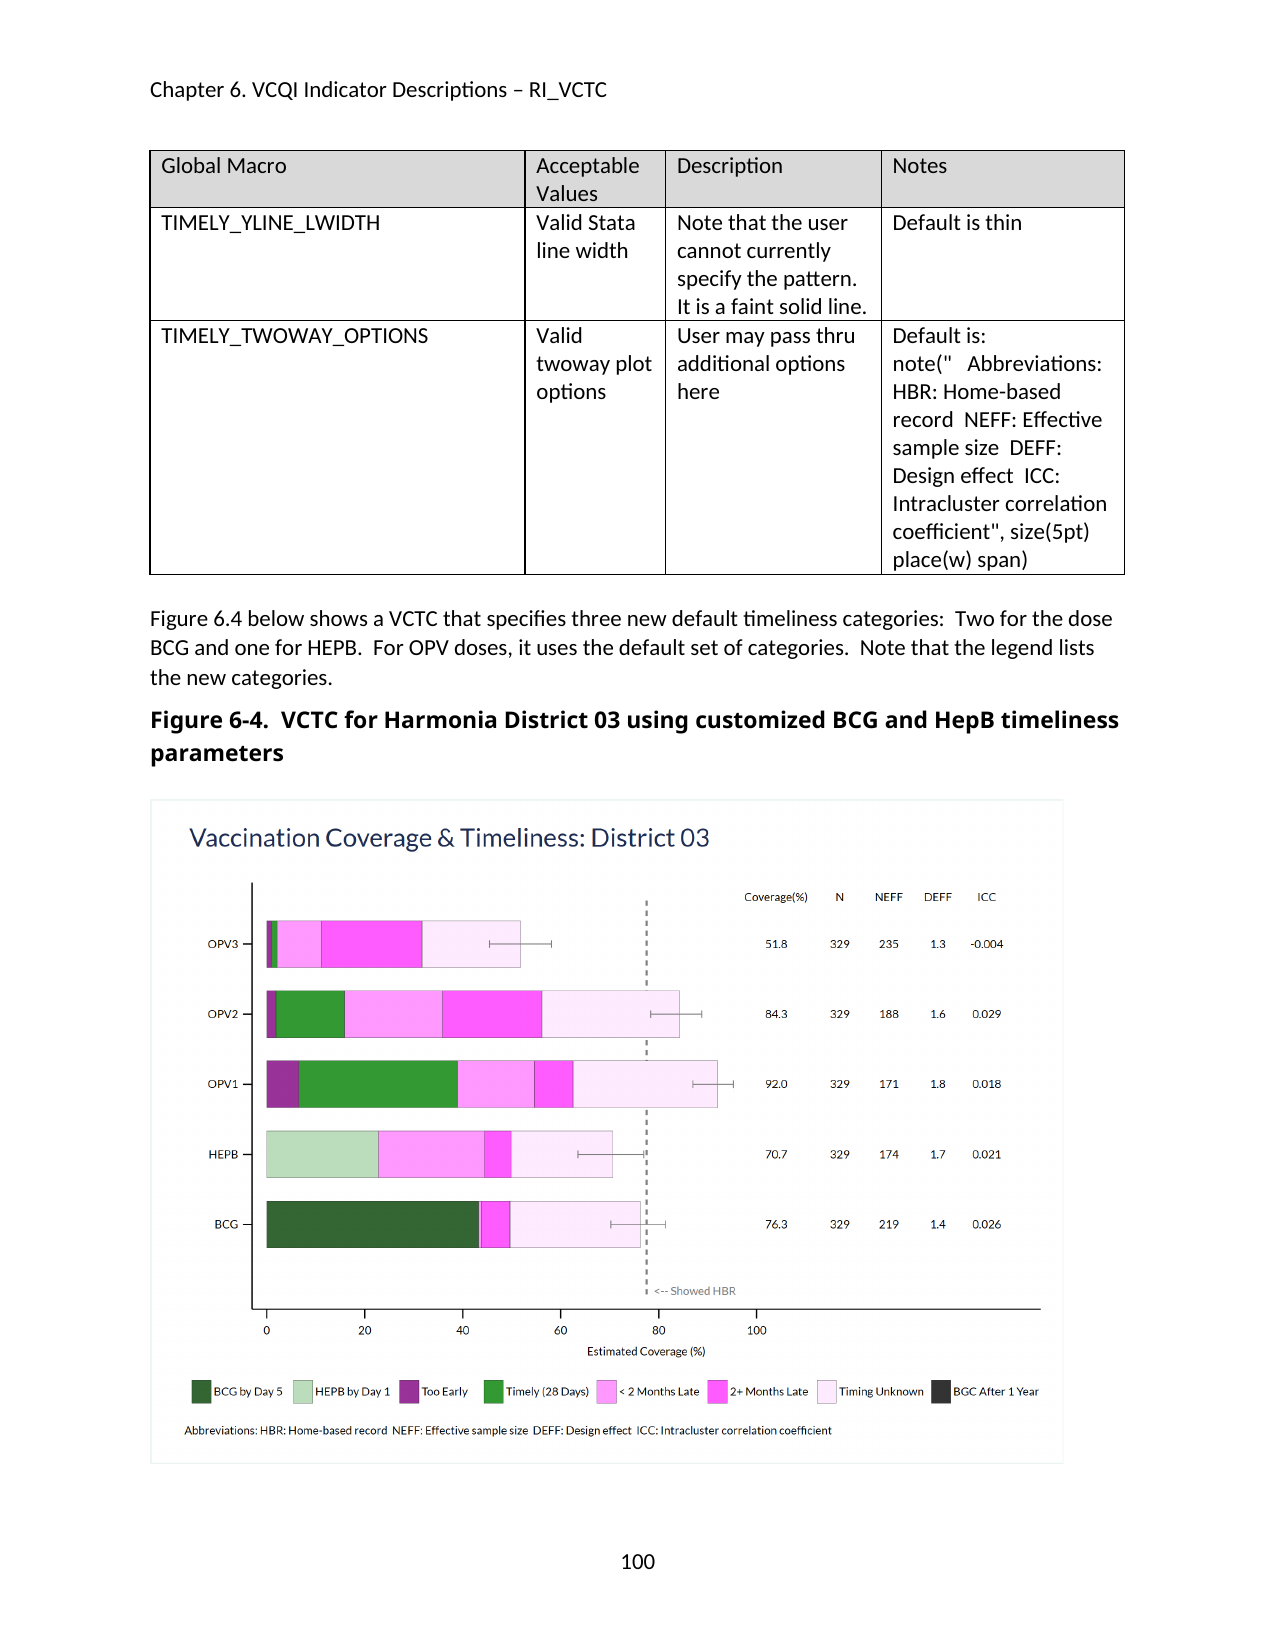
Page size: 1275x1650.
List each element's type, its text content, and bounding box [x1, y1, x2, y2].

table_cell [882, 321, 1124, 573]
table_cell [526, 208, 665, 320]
subtitle Figure 6-4. VCTC for Harmonia District 03 using customized BCG and HepB timeliness parameters [150, 704, 1125, 768]
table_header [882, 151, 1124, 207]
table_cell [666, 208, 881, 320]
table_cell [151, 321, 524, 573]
text Figure 6.4 below shows a VCTC that specifies three new default timeliness categories: Two for the dose BCG and one for HEPB. For OPV doses, it uses the default set of categories. Note that the legend lists the new categories. [150, 604, 1125, 691]
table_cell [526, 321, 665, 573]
picture [150, 799, 1064, 1464]
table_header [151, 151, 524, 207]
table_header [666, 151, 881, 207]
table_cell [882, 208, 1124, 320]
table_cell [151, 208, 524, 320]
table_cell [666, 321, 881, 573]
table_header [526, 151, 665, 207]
